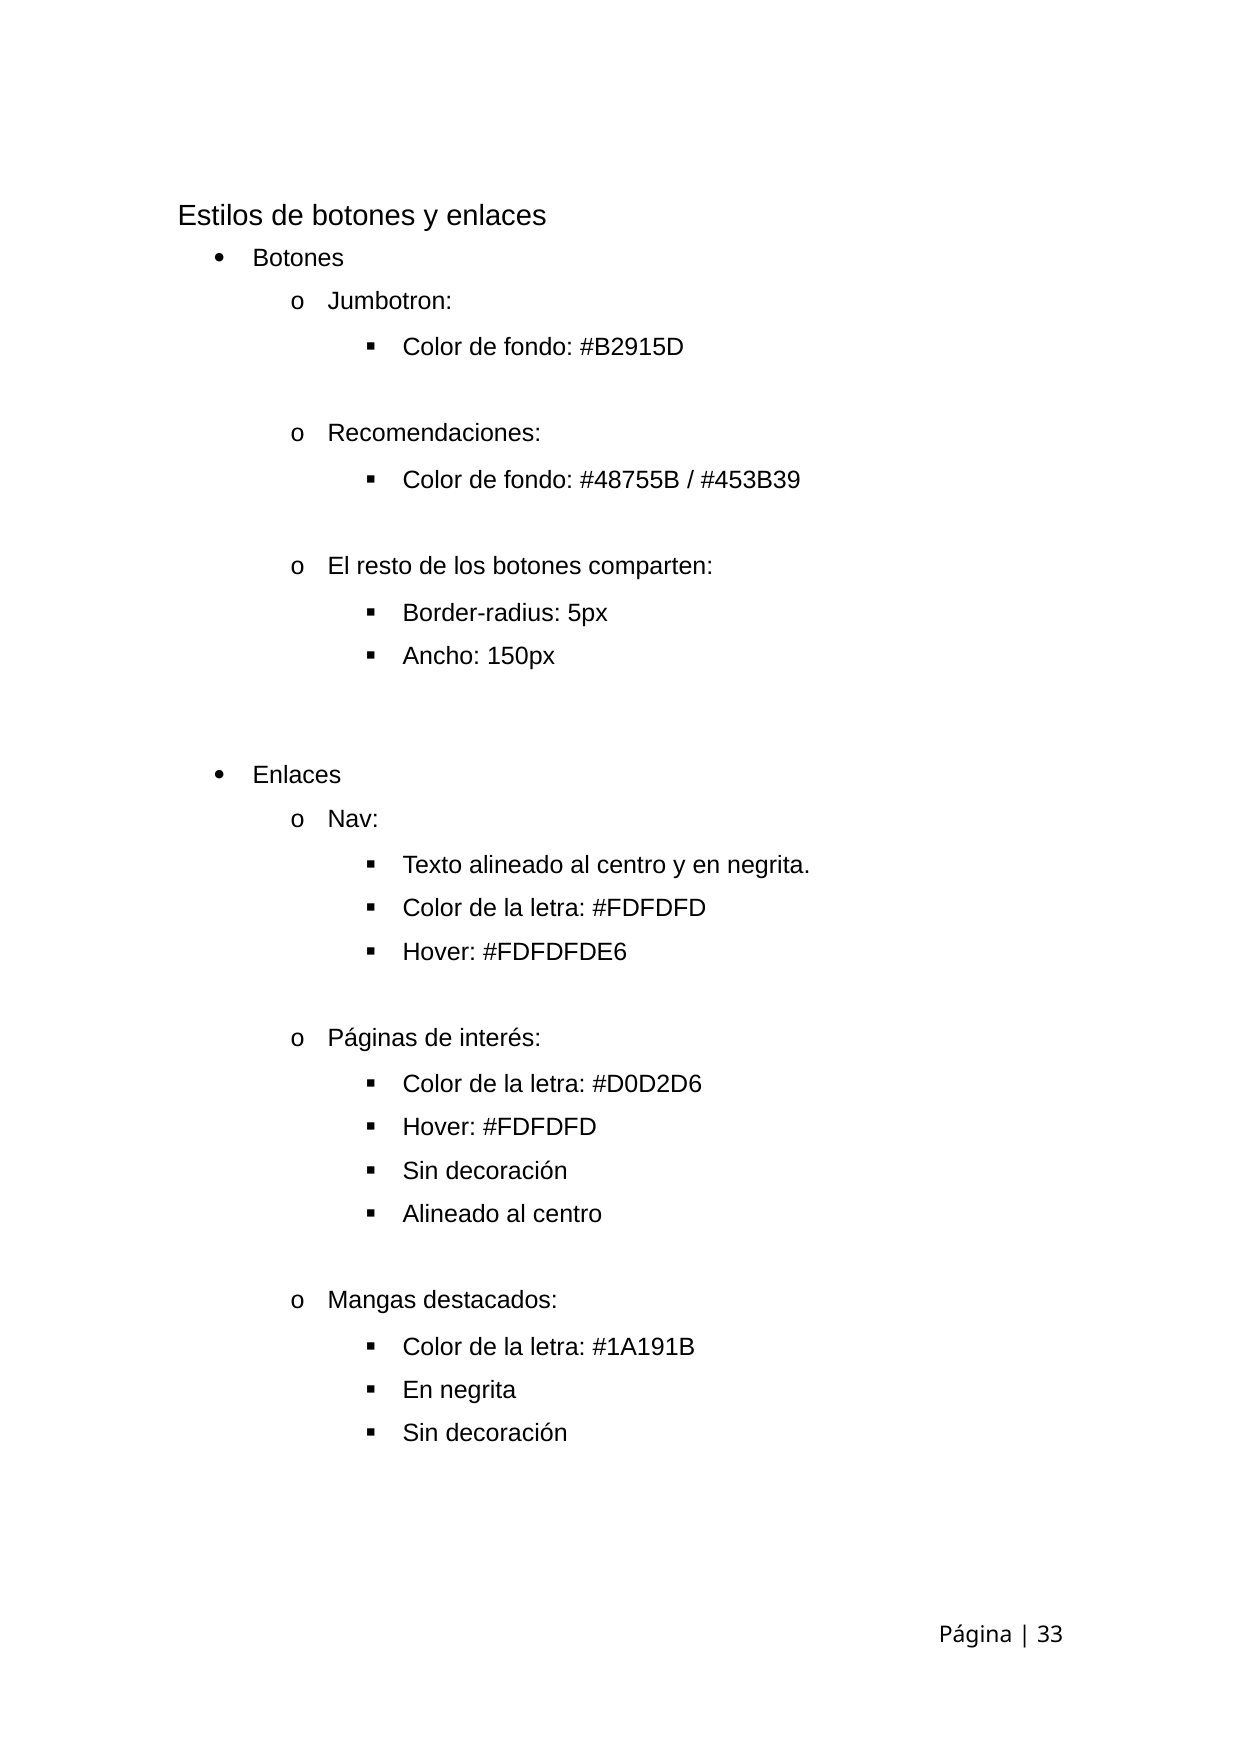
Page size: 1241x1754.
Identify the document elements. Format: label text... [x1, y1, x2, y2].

list Color de fondo: #48755B / #453B39 [365, 465, 1063, 494]
list Sin decoración [365, 1418, 1063, 1447]
subtitle Estilos de botones y enlaces [177, 198, 1063, 232]
list Páginas de interés: [290, 1023, 1063, 1054]
list Texto alineado al centro y en negrita. [365, 850, 1063, 879]
list Alineado al centro [365, 1199, 1063, 1228]
list Jumbotron: [290, 286, 1063, 317]
list Ancho: 150px [365, 641, 1063, 669]
list En negrita [365, 1375, 1063, 1404]
list Color de la letra: #1A191B [365, 1332, 1063, 1360]
list Color de la letra: #D0D2D6 [365, 1069, 1063, 1098]
list Recomendaciones: [290, 418, 1063, 449]
list Botones [215, 242, 1063, 271]
list Color de la letra: #FDFDFD [365, 893, 1063, 922]
list Sin decoración [365, 1156, 1063, 1184]
list El resto de los botones comparten: [290, 551, 1063, 582]
list Hover: #FDFDFDE6 [365, 936, 1063, 965]
list Mangas destacados: [290, 1285, 1063, 1316]
list Nav: [290, 804, 1063, 834]
list Border-radius: 5px [365, 597, 1063, 626]
list Enlaces [215, 760, 1063, 789]
list Hover: #FDFDFD [365, 1112, 1063, 1141]
list Color de fondo: #B2915D [365, 332, 1063, 361]
